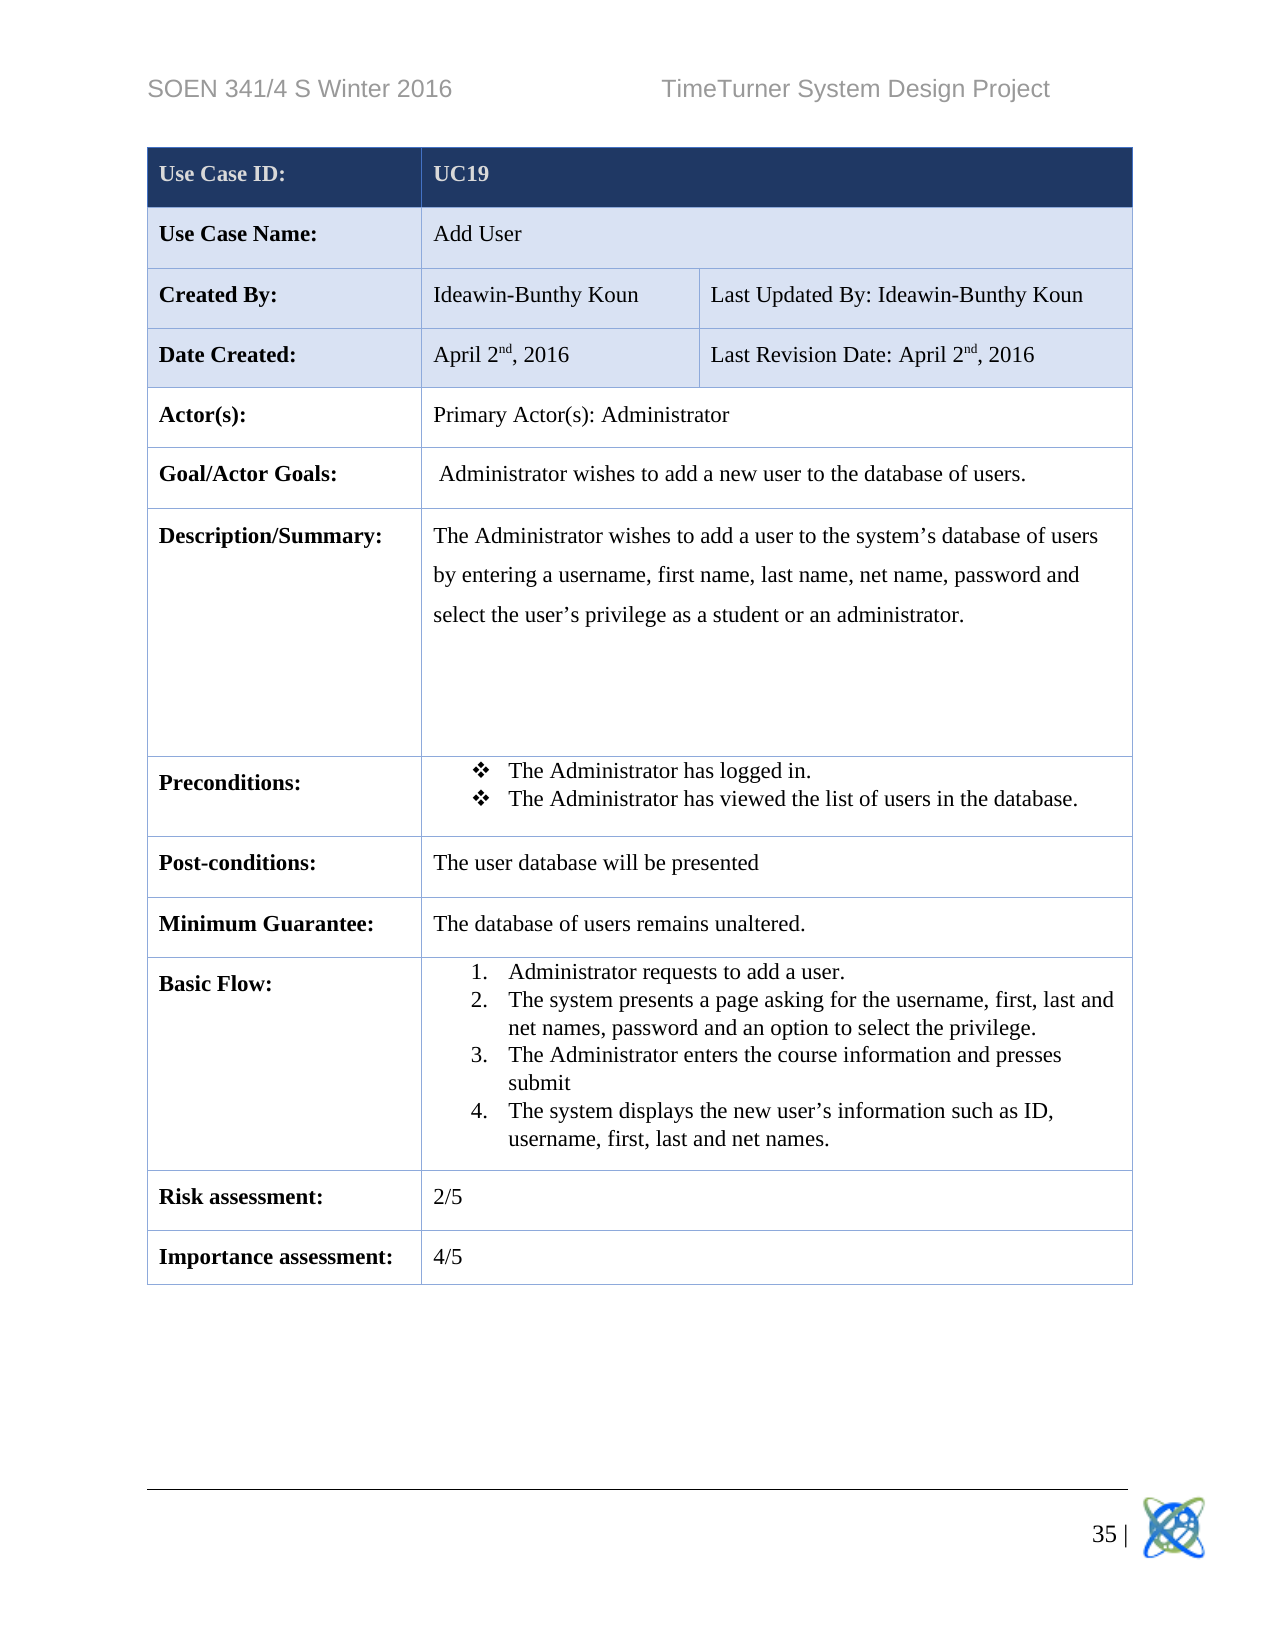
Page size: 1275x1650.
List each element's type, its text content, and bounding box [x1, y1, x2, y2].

table_cell Importance assessment: [148, 1231, 421, 1284]
table_cell Description/Summary: [148, 509, 421, 756]
table_cell Basic Flow: [148, 958, 421, 1170]
table_cell 4/5 [422, 1231, 1132, 1284]
table_cell Administrator wishes to add a new user to the database of users. [422, 448, 1132, 508]
table_cell Post-conditions: [148, 837, 421, 897]
table_cell Risk assessment: [148, 1171, 421, 1229]
table_header Use Case ID: [148, 148, 421, 207]
table_cell Use Case Name: [148, 208, 421, 268]
picture [1123, 1490, 1224, 1566]
table_cell The Administrator has logged in. The Administrator has viewed the list of users in the database. [422, 757, 1132, 836]
table_cell Administrator requests to add a user. The system presents a page asking for the username, first, last and net names, password and an option to select the privilege. The Administrator enters the course information and presses submit The system displays the new user’s information such as ID, username, first, last and net names. [422, 958, 1132, 1170]
table_cell Actor(s): [148, 388, 421, 447]
table_cell Add User [422, 208, 1132, 268]
table_cell Minimum Guarantee: [148, 898, 421, 957]
table_cell 2/5 [422, 1171, 1132, 1229]
table_cell The user database will be presented [422, 837, 1132, 897]
table_cell The Administrator wishes to add a user to the system’s database of users by entering a username, first name, last name, net name, password and select the user’s privilege as a student or an administrator. [422, 509, 1132, 756]
table_cell The database of users remains unaltered. [422, 898, 1132, 957]
table_cell Last Updated By: Ideawin-Bunthy Koun [700, 269, 1132, 328]
table_cell Preconditions: [148, 757, 421, 836]
table_cell Goal/Actor Goals: [148, 448, 421, 508]
table_cell Ideawin-Bunthy Koun [422, 269, 699, 328]
table_cell Primary Actor(s): Administrator [422, 388, 1132, 447]
table_cell Date Created: [148, 329, 421, 387]
table_cell Last Revision Date: April 2nd, 2016 [700, 329, 1132, 387]
table_cell April 2nd, 2016 [422, 329, 699, 387]
table_cell Created By: [148, 269, 421, 328]
table_header UC19 [422, 148, 1132, 207]
